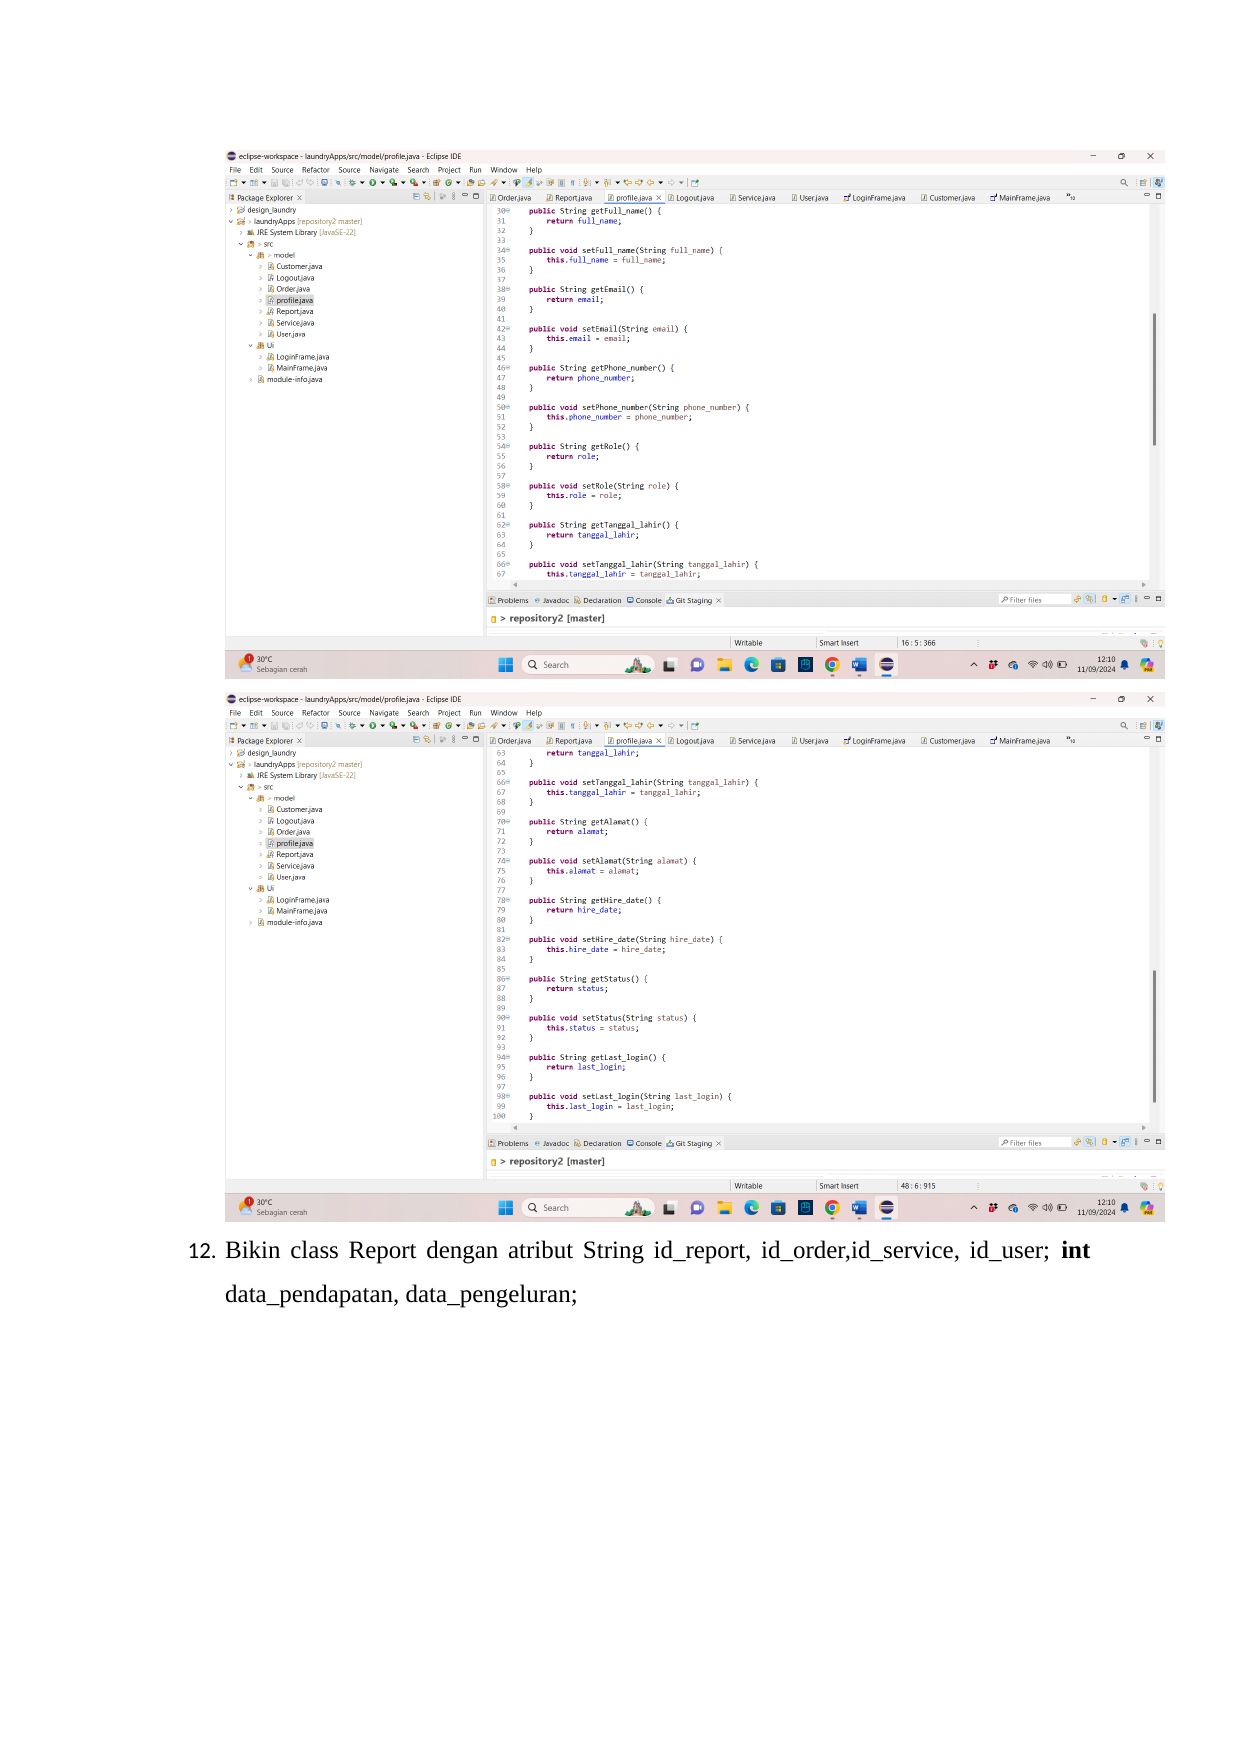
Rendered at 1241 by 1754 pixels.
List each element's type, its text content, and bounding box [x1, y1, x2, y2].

picture [225, 692, 1166, 1222]
list Bikin class Report dengan atribut String id_report, id_order,id_service, id_user; int data_pendapatan, data_pengeluran; [187, 1236, 1090, 1308]
picture [225, 150, 1166, 679]
